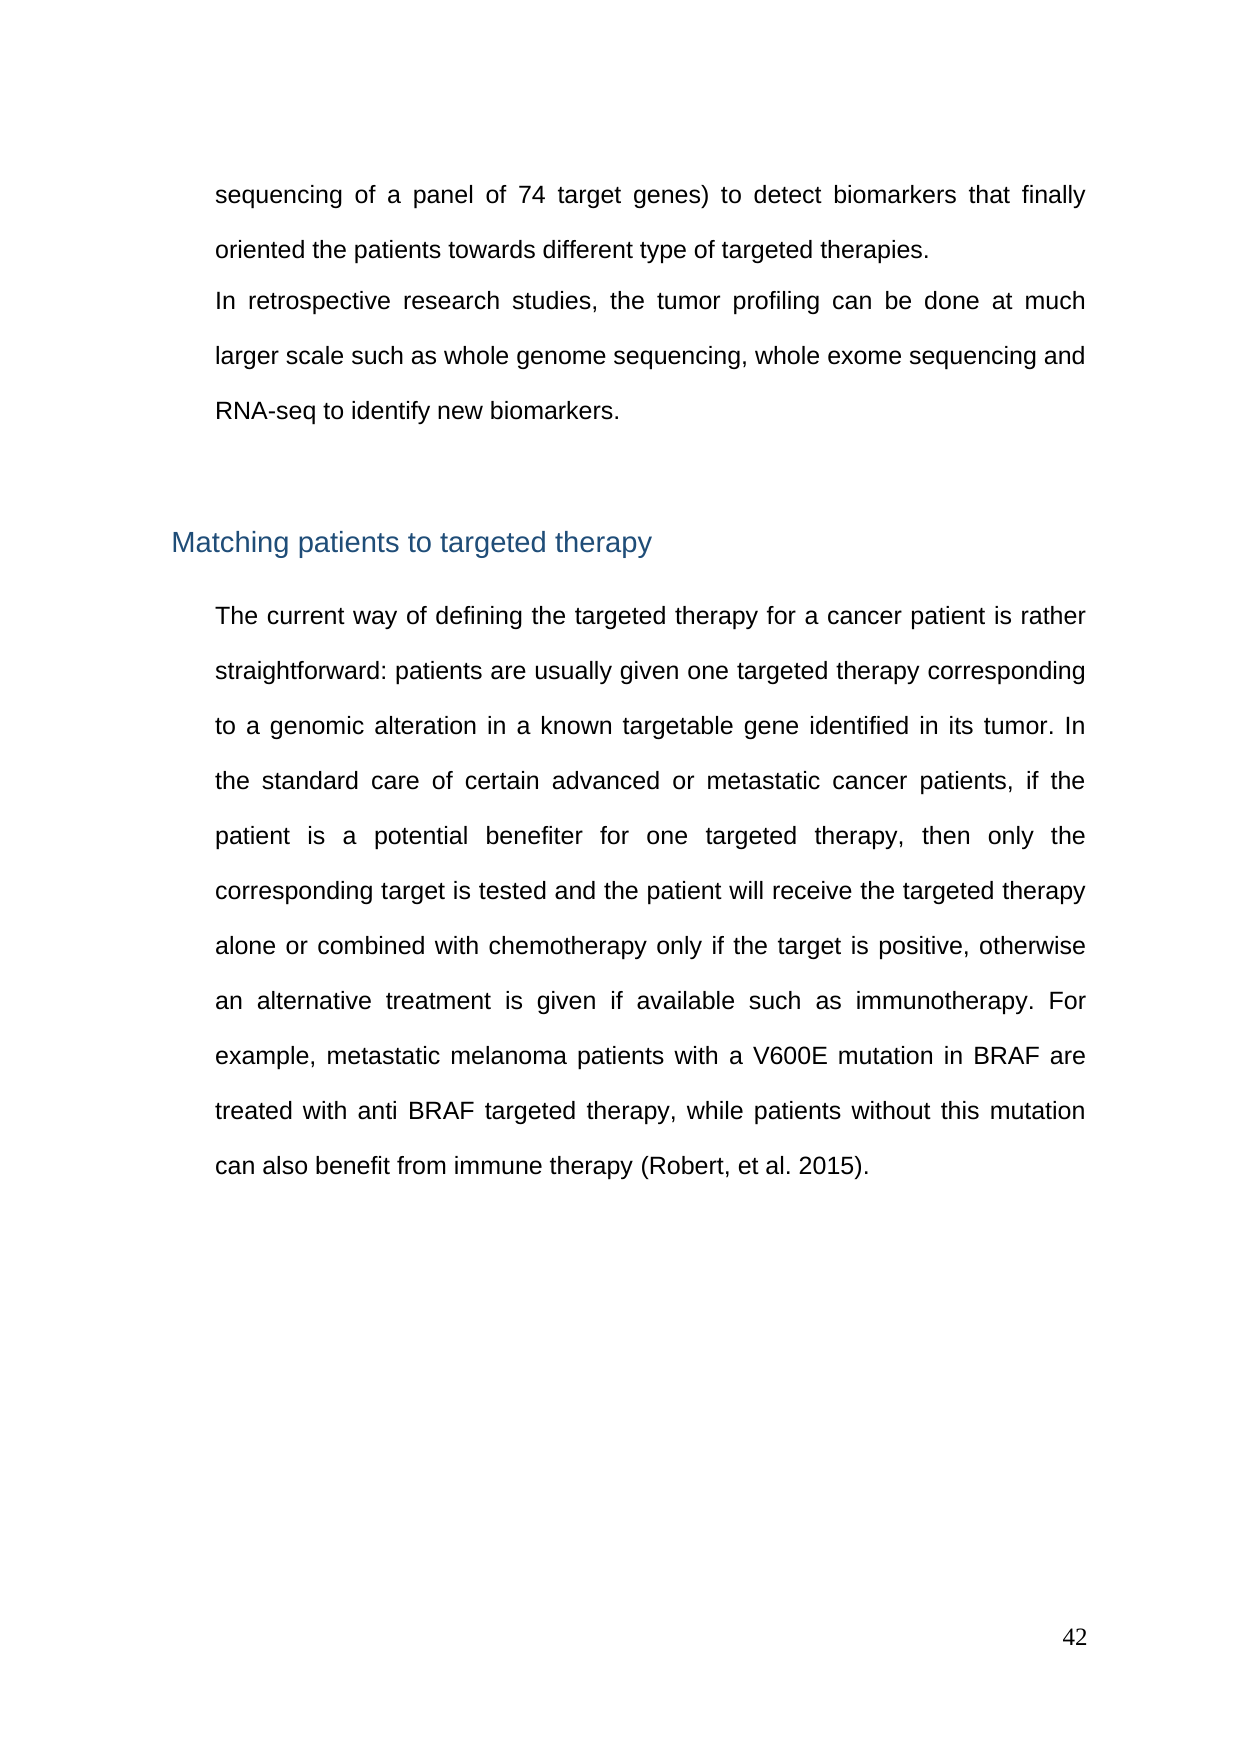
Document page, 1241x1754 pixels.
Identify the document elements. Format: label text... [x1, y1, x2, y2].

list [215, 172, 1087, 271]
subtitle Matching patients to targeted therapy [171, 520, 1087, 564]
list The current way of defining the targeted therapy for a cancer patient is rather straightforward: patients are usually given one targeted therapy corresponding to a genomic alteration in a known targetable gene identified in its tumor. In the standard care of certain advanced or metastatic cancer patients, if the patient is a potential benefiter for one targeted therapy, then only the corresponding target is tested and the patient will receive the targeted therapy alone or combined with chemotherapy only if the target is positive, otherwise an alternative treatment is given if available such as immunotherapy. For example, metastatic melanoma patients with a V600E mutation in BRAF are treated with anti BRAF targeted therapy, while patients without this mutation can also benefit from immune therapy (Robert, et al. 2015). [215, 593, 1087, 1187]
list In retrospective research studies, the tumor profiling can be done at much larger scale such as whole genome sequencing, whole exome sequencing and RNA-seq to identify new biomarkers. [215, 278, 1087, 432]
